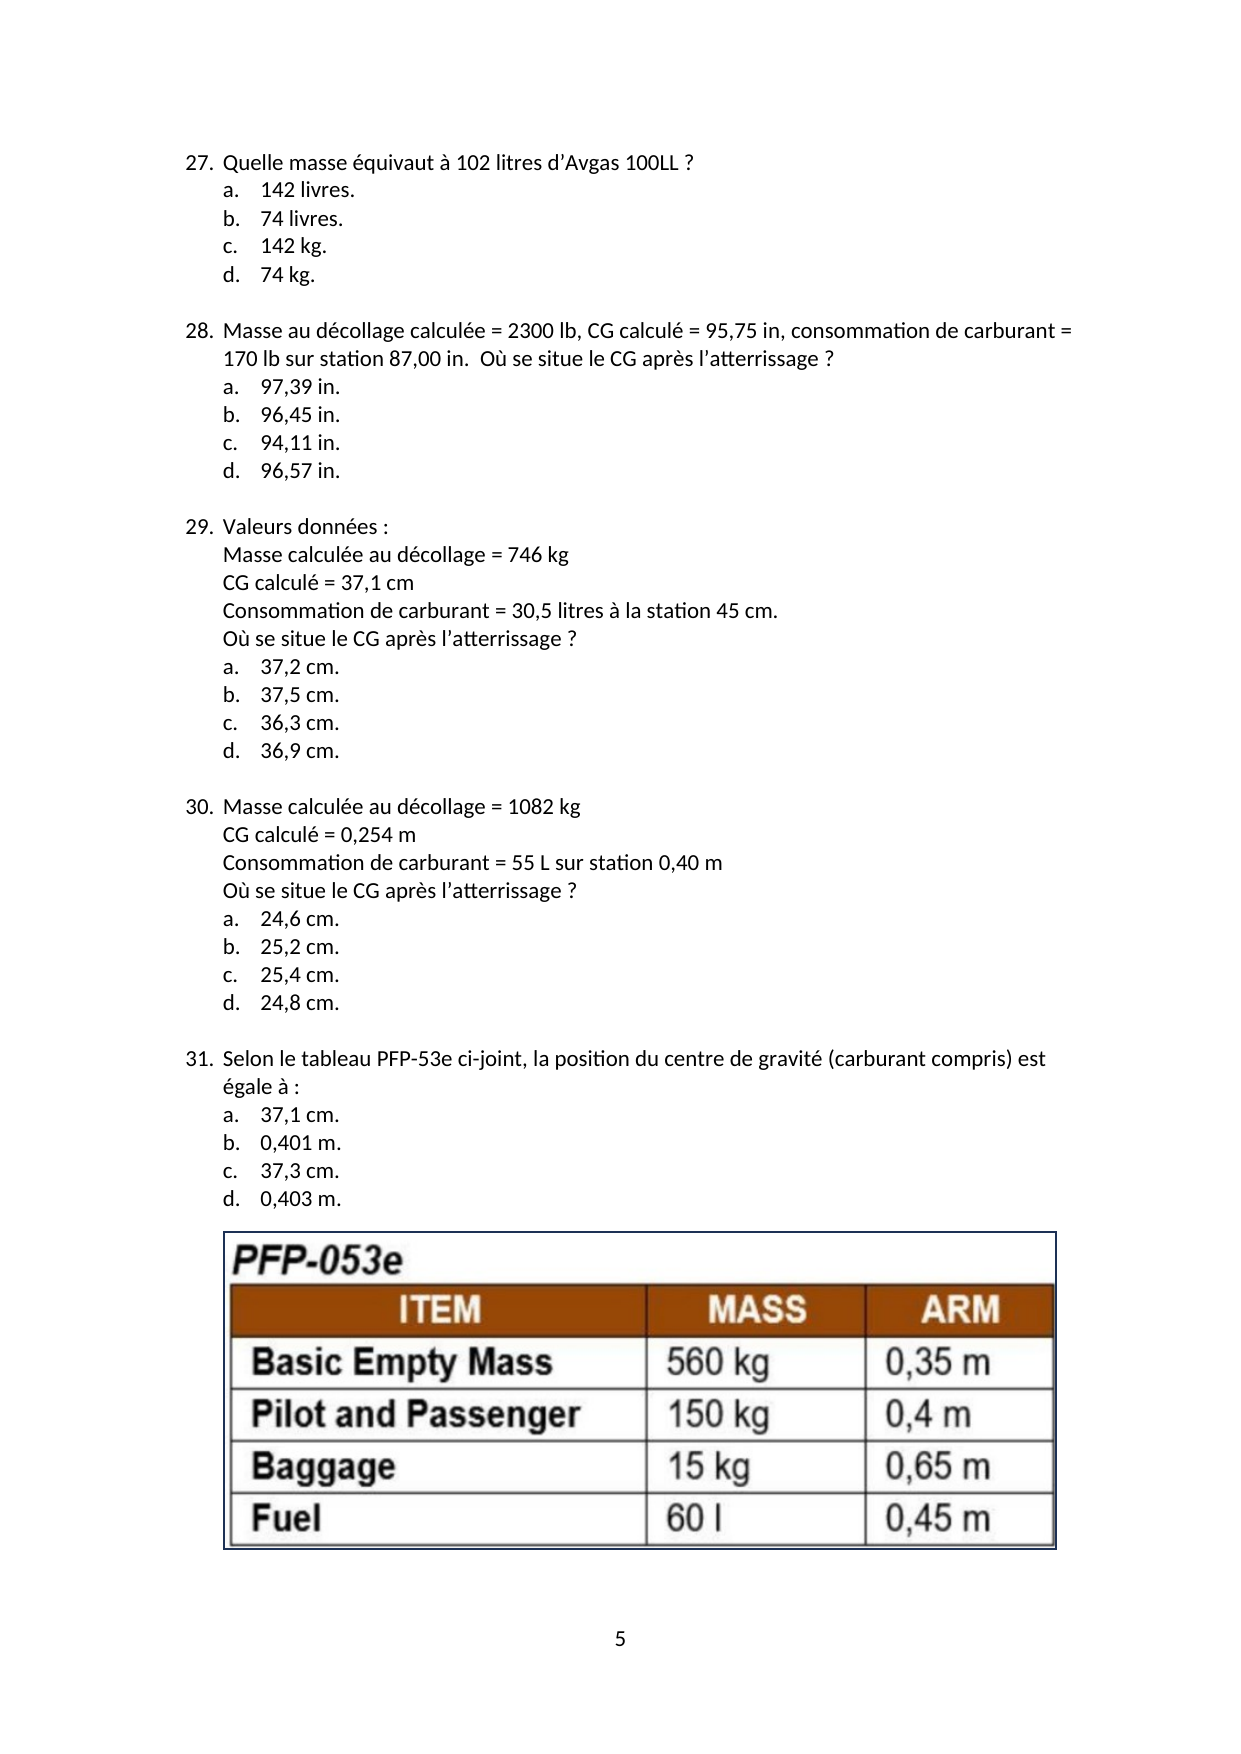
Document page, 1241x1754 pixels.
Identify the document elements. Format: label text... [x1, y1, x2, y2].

list 142 livres. [223, 176, 1093, 204]
list 96,45 in. [223, 400, 1093, 428]
list 74 livres. [223, 204, 1093, 232]
list Selon le tableau PFP-53e ci-joint, la position du centre de gravité (carburant compris) est égale à : [185, 1044, 1093, 1100]
list 25,4 cm. [223, 960, 1093, 988]
text Masse calculée au décollage = 746 kg [223, 540, 1093, 568]
list 74 kg. [223, 260, 1093, 288]
list Quelle masse équivaut à 102 litres d’Avgas 100LL ? [185, 148, 1093, 176]
list 0,403 m. [223, 1184, 1093, 1212]
list 94,11 in. [223, 428, 1093, 456]
list 0,401 m. [223, 1128, 1093, 1156]
list 37,2 cm. [223, 652, 1093, 680]
text Consommation de carburant = 30,5 litres à la station 45 cm. [223, 596, 1093, 624]
text CG calculé = 37,1 cm [223, 568, 1093, 596]
text CG calculé = 0,254 m [223, 820, 1093, 848]
text Où se situe le CG après l’atterrissage ? [223, 876, 1093, 904]
list 97,39 in. [223, 372, 1093, 400]
picture [225, 1233, 1055, 1548]
list Masse au décollage calculée = 2300 lb, CG calculé = 95,75 in, consommation de carburant = 170 lb sur station 87,00 in. Où se situe le CG après l’atterrissage ? [185, 316, 1093, 372]
list 96,57 in. [223, 456, 1093, 484]
text Consommation de carburant = 55 L sur station 0,40 m [223, 848, 1093, 876]
text Où se situe le CG après l’atterrissage ? [223, 624, 1093, 652]
list 37,1 cm. [223, 1100, 1093, 1128]
list Valeurs données : [185, 512, 1093, 540]
list 24,8 cm. [223, 988, 1093, 1016]
list 24,6 cm. [223, 904, 1093, 932]
list 36,3 cm. [223, 708, 1093, 736]
list 37,3 cm. [223, 1156, 1093, 1184]
list 37,5 cm. [223, 680, 1093, 708]
list Masse calculée au décollage = 1082 kg [185, 792, 1093, 820]
list 36,9 cm. [223, 736, 1093, 764]
list 142 kg. [223, 232, 1093, 260]
list 25,2 cm. [223, 932, 1093, 960]
